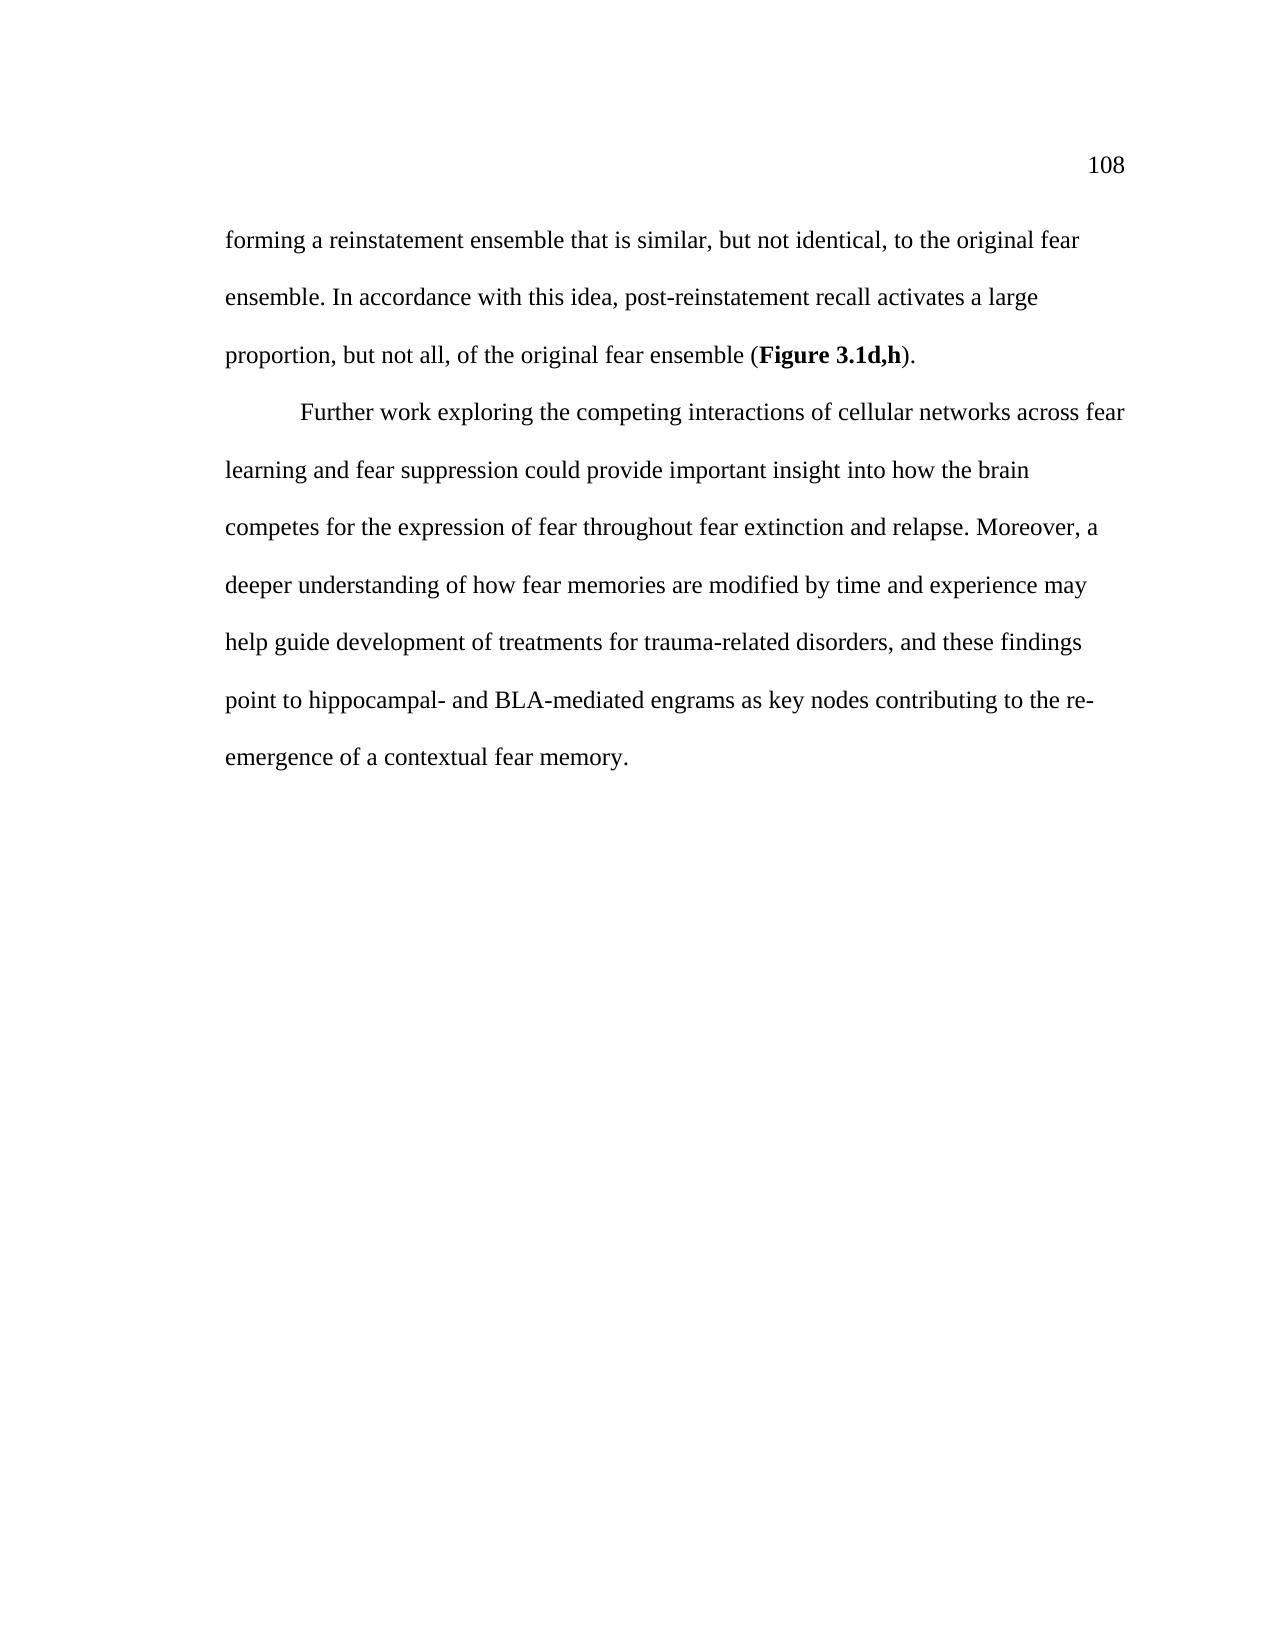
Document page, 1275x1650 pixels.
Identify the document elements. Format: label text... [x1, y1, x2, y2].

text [225, 225, 1125, 369]
text Further work exploring the competing interactions of cellular networks across fear learning and fear suppression could provide important insight into how the brain competes for the expression of fear throughout fear extinction and relapse. Moreover, a deeper understanding of how fear memories are modified by time and experience may help guide development of treatments for trauma-related disorders, and these findings point to hippocampal- and BLA-mediated engrams as key nodes contributing to the re-emergence of a contextual fear memory. [225, 397, 1125, 771]
